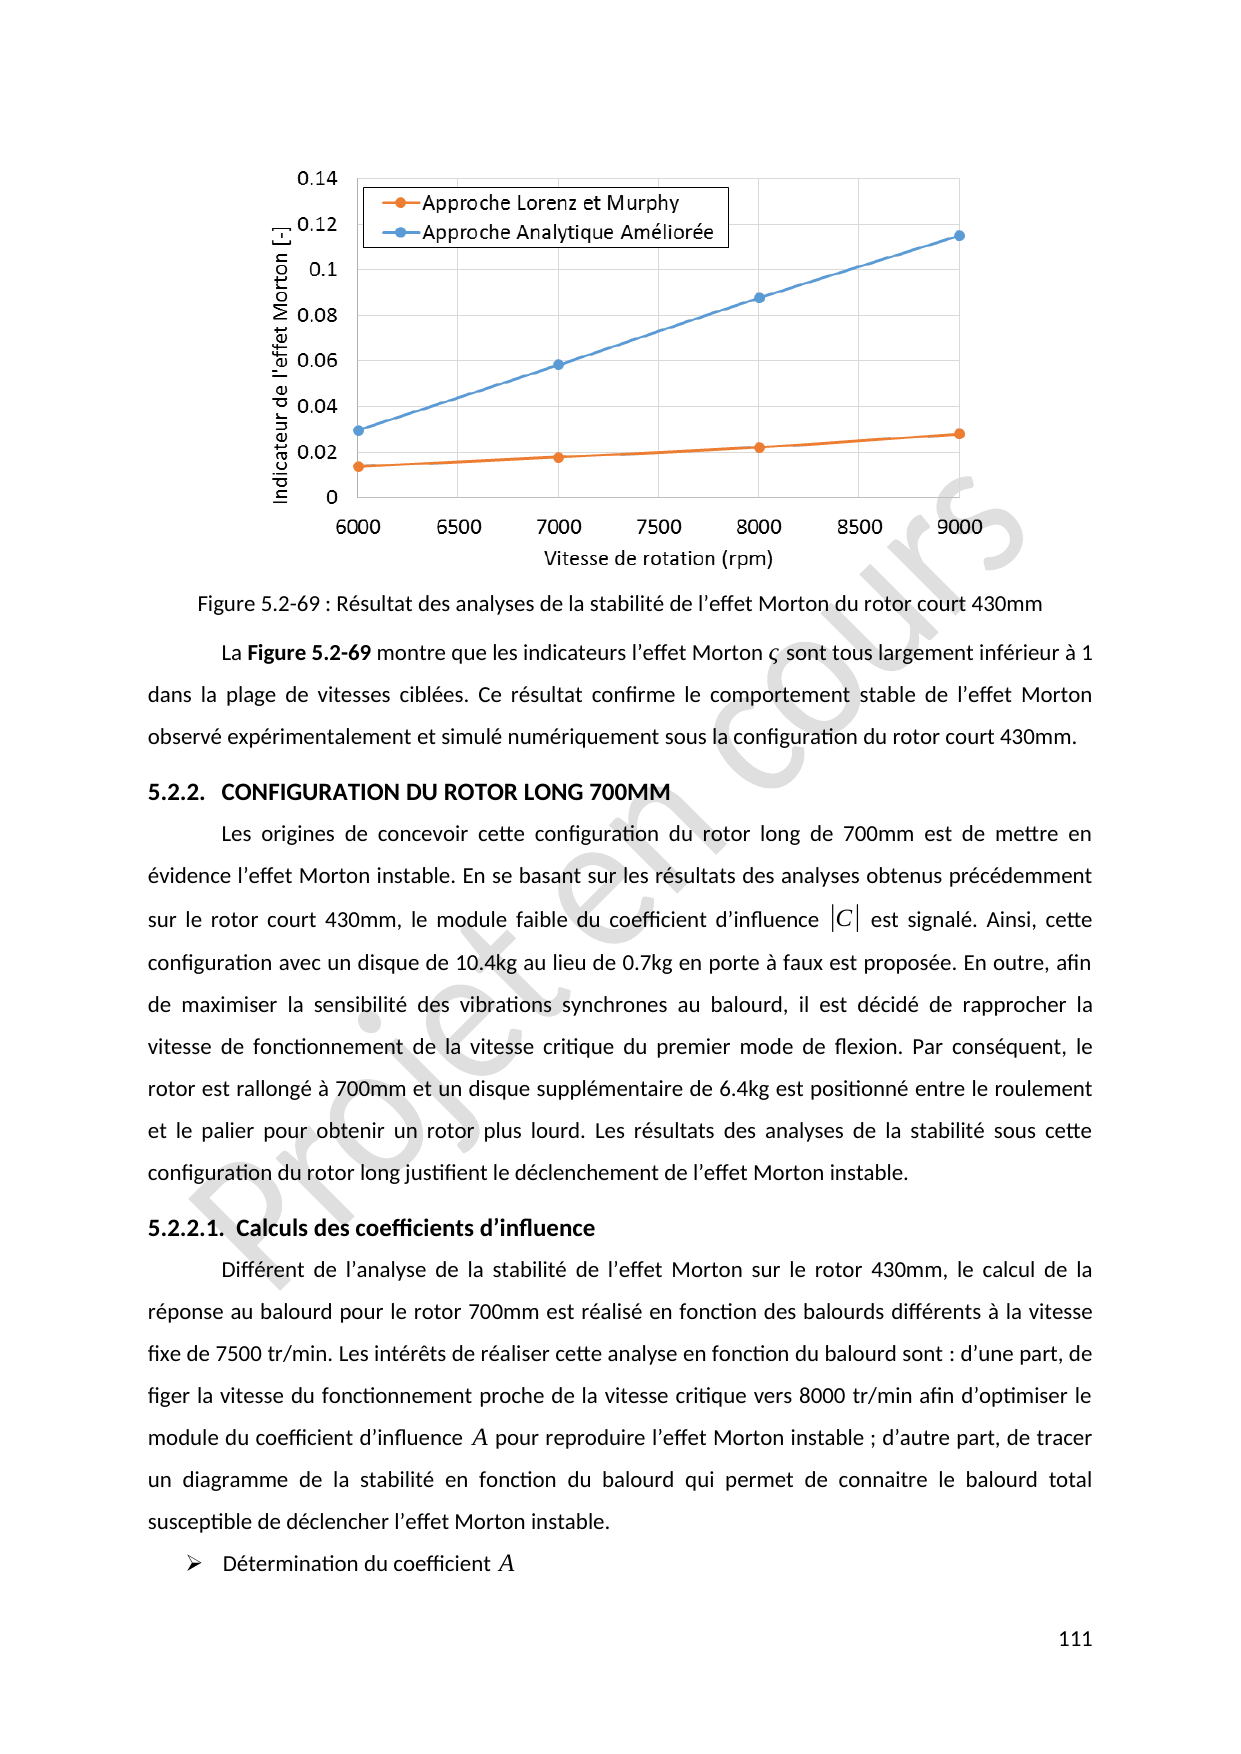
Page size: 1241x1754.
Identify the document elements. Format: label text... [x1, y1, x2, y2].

subtitle Configuration du rotor long 700mm [148, 776, 1093, 807]
subtitle Calculs des coefficients d’influence [148, 1212, 1093, 1243]
text Différent de l’analyse de la stabilité de l’effet Morton sur le rotor 430mm, le calcul de la réponse au balourd pour le rotor 700mm est réalisé en fonction des balourds différents à la vitesse fixe de 7500 tr/min. Les intérêts de réaliser cette analyse en fonction du balourd sont : d’une part, de figer la vitesse du fonctionnement proche de la vitesse critique vers 8000 tr/min afin d’optimiser le module du coefficient d’influence pour reproduire l’effet Morton instable ; d’autre part, de tracer un diagramme de la stabilité en fonction du balourd qui permet de connaitre le balourd total susceptible de déclencher l’effet Morton instable. [148, 1255, 1093, 1535]
picture [248, 147, 993, 574]
text Les origines de concevoir cette configuration du rotor long de 700mm est de mettre en évidence l’effet Morton instable. En se basant sur les résultats des analyses obtenus précédemment sur le rotor court 430mm, le module faible du coefficient d’influence est signalé. Ainsi, cette configuration avec un disque de 10.4kg au lieu de 0.7kg en porte à faux est proposée. En outre, afin de maximiser la sensibilité des vibrations synchrones au balourd, il est décidé de rapprocher la vitesse de fonctionnement de la vitesse critique du premier mode de flexion. Par conséquent, le rotor est rallongé à 700mm et un disque supplémentaire de 6.4kg est positionné entre le roulement et le palier pour obtenir un rotor plus lourd. Les résultats des analyses de la stabilité sous cette configuration du rotor long justifient le déclenchement de l’effet Morton instable. [148, 819, 1093, 1186]
list Détermination du coefficient [185, 1549, 1093, 1577]
